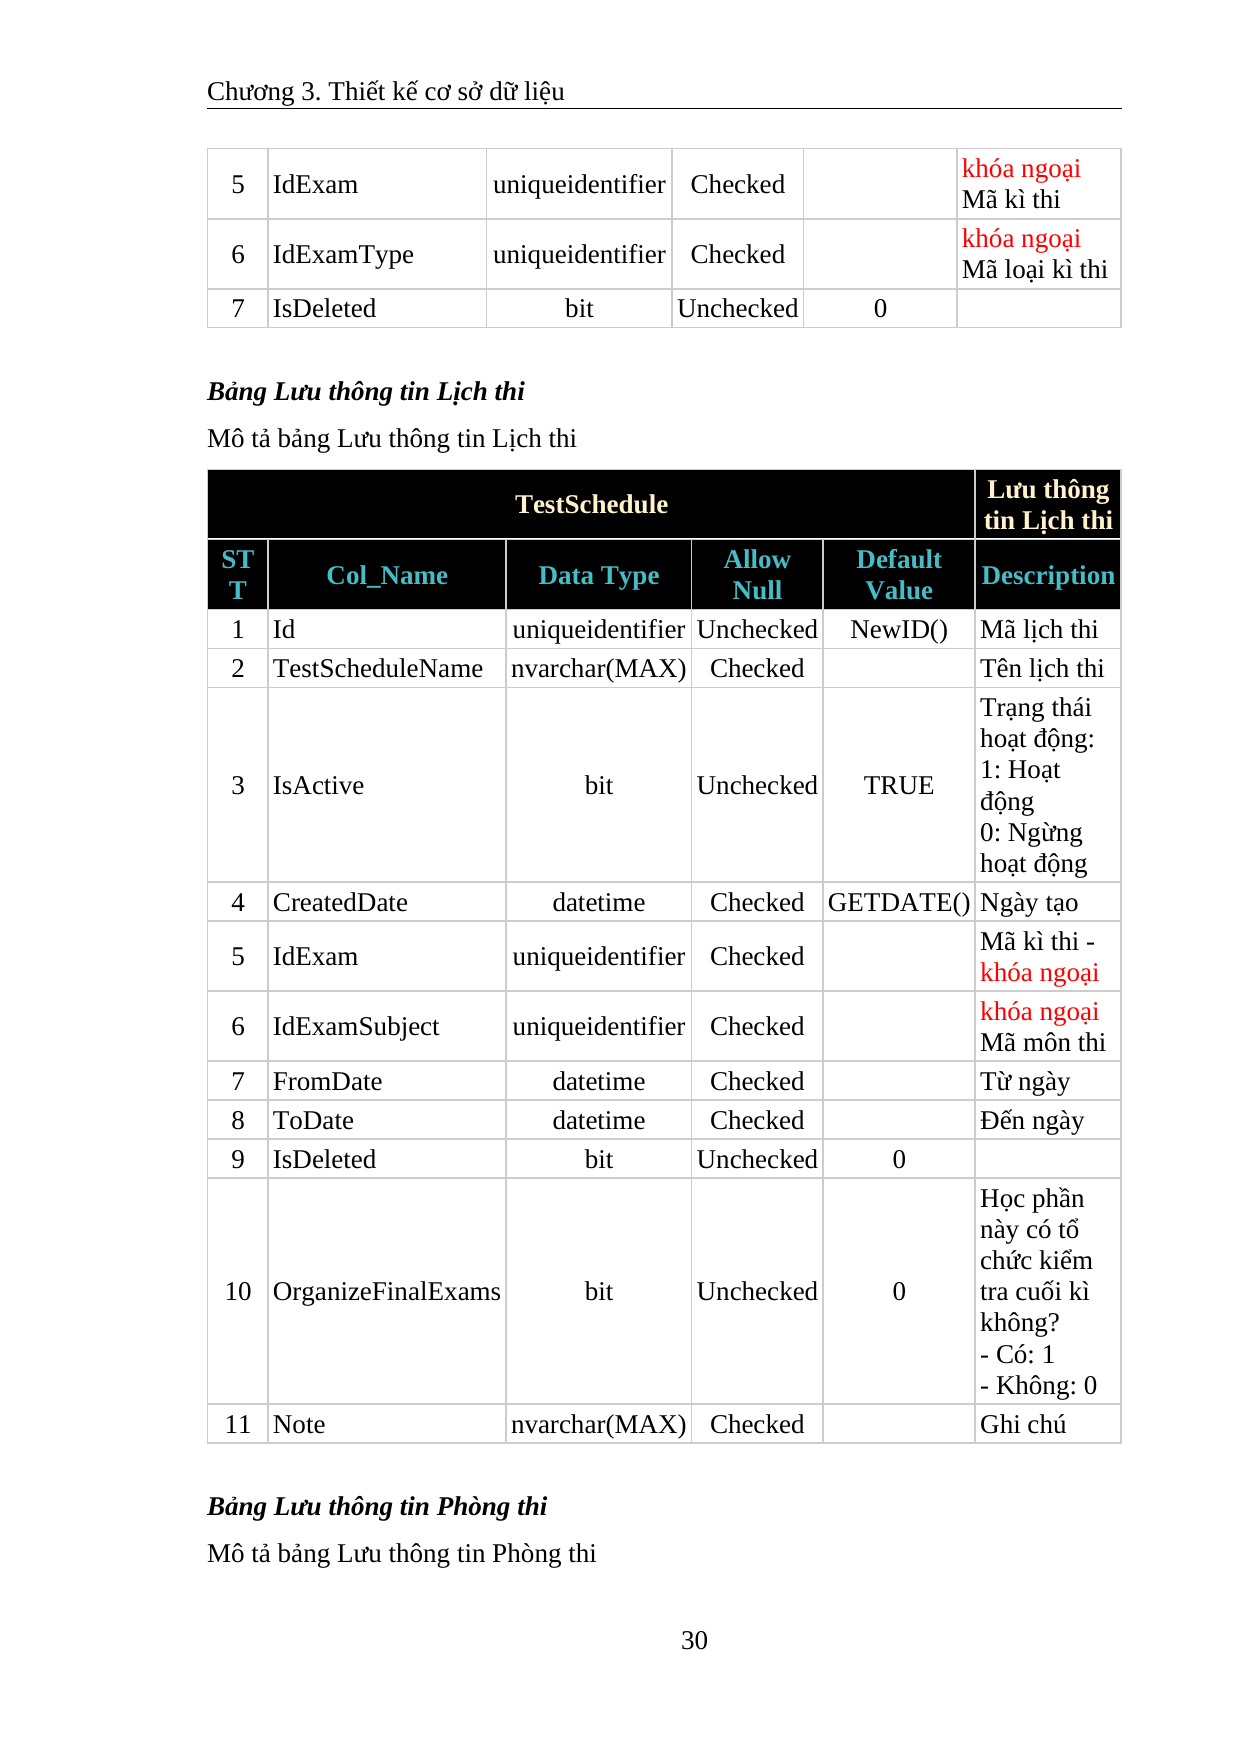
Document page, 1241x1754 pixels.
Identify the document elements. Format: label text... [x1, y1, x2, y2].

table_cell 7 [208, 290, 267, 327]
table_cell uniqueidentifier [507, 992, 691, 1060]
table_cell 5 [208, 149, 267, 218]
table_cell 5 [208, 922, 267, 990]
table_cell Data Type [507, 540, 691, 609]
table_cell Checked [692, 1405, 822, 1442]
table_cell [804, 220, 956, 288]
table_cell Tên lịch thi [976, 649, 1120, 687]
table_cell FromDate [269, 1062, 505, 1099]
table_cell [976, 1140, 1120, 1177]
table_cell 11 [208, 1405, 267, 1442]
table_cell 0 [804, 290, 956, 327]
table_cell Unchecked [692, 1179, 822, 1403]
table_cell Học phần này có tổ chức kiểm tra cuối kì không? - Có: 1 - Không: 0 [976, 1179, 1120, 1403]
table_cell [824, 922, 974, 990]
table_cell Checked [692, 883, 822, 920]
table_cell bit [507, 688, 691, 881]
table_header Lưu thông tin Lịch thi [976, 470, 1120, 538]
table_cell NewID() [824, 610, 974, 648]
table_cell Unchecked [692, 688, 822, 881]
table_cell IsDeleted [269, 290, 486, 327]
table_cell OrganizeFinalExams [269, 1179, 505, 1403]
table_cell uniqueidentifier [507, 922, 691, 990]
table_cell Mã lịch thi [976, 610, 1120, 648]
table_cell nvarchar(MAX) [507, 649, 691, 687]
text Bảng Lưu thông tin Lịch thi [207, 375, 1122, 406]
table_cell Id [269, 610, 505, 648]
table_cell Đến ngày [976, 1101, 1120, 1138]
table_cell Note [269, 1405, 505, 1442]
table_cell datetime [507, 1062, 691, 1099]
table_cell khóa ngoại Mã loại kì thi [958, 220, 1120, 288]
table_cell TestScheduleName [269, 649, 505, 687]
table_cell bit [507, 1140, 691, 1177]
table_cell khóa ngoại Mã môn thi [976, 992, 1120, 1060]
table_cell 9 [208, 1140, 267, 1177]
table_cell [824, 649, 974, 687]
table_cell uniqueidentifier [507, 610, 691, 648]
table_cell Trạng thái hoạt động: 1: Hoạt động 0: Ngừng hoạt động [976, 688, 1120, 881]
table_cell [824, 1062, 974, 1099]
table_cell bit [507, 1179, 691, 1403]
table_cell IdExamType [269, 220, 486, 288]
table_cell Unchecked [673, 290, 803, 327]
table_cell 10 [208, 1179, 267, 1403]
table_cell 8 [208, 1101, 267, 1138]
table_cell IdExamSubject [269, 992, 505, 1060]
table_cell Checked [673, 220, 803, 288]
table_cell GETDATE() [824, 883, 974, 920]
table_cell Unchecked [692, 1140, 822, 1177]
table_cell Checked [692, 992, 822, 1060]
table_cell 4 [208, 883, 267, 920]
text Mô tả bảng Lưu thông tin Phòng thi [207, 1537, 1122, 1568]
table_cell IsDeleted [269, 1140, 505, 1177]
table_cell [824, 1101, 974, 1138]
table_cell Default Value [824, 540, 974, 609]
table_cell Checked [692, 1062, 822, 1099]
table_cell uniqueidentifier [487, 220, 671, 288]
table_cell STT [208, 540, 267, 609]
table_cell Ghi chú [976, 1405, 1120, 1442]
table_cell CreatedDate [269, 883, 505, 920]
table_cell 3 [208, 688, 267, 881]
table_cell IsActive [269, 688, 505, 881]
table_cell nvarchar(MAX) [507, 1405, 691, 1442]
table_cell Col_Name [269, 540, 505, 609]
table_cell 0 [824, 1140, 974, 1177]
table_cell IdExam [269, 922, 505, 990]
table_cell khóa ngoại Mã kì thi [958, 149, 1120, 218]
table_cell IdExam [269, 149, 486, 218]
table_cell [824, 992, 974, 1060]
text Bảng Lưu thông tin Phòng thi [207, 1490, 1122, 1521]
table_cell 6 [208, 220, 267, 288]
text Mô tả bảng Lưu thông tin Lịch thi [207, 422, 1122, 453]
table_header TestSchedule [208, 470, 974, 538]
table_cell 6 [208, 992, 267, 1060]
table_cell uniqueidentifier [487, 149, 671, 218]
table_cell Ngày tạo [976, 883, 1120, 920]
table_cell Checked [692, 1101, 822, 1138]
table_cell Unchecked [692, 610, 822, 648]
table_cell 7 [208, 1062, 267, 1099]
table_cell Checked [692, 922, 822, 990]
table_cell 1 [208, 610, 267, 648]
table_cell 2 [208, 649, 267, 687]
table_cell Checked [673, 149, 803, 218]
table_cell datetime [507, 883, 691, 920]
table_cell bit [487, 290, 671, 327]
table_cell Description [976, 540, 1120, 609]
table_cell datetime [507, 1101, 691, 1138]
table_cell 0 [824, 1179, 974, 1403]
table_cell Allow Null [692, 540, 822, 609]
table_cell TRUE [824, 688, 974, 881]
table_cell [804, 149, 956, 218]
table_cell Checked [692, 649, 822, 687]
table_cell [958, 290, 1120, 327]
table_cell Mã kì thi -khóa ngoại [976, 922, 1120, 990]
table_cell Từ ngày [976, 1062, 1120, 1099]
table_cell [824, 1405, 974, 1442]
table_cell ToDate [269, 1101, 505, 1138]
